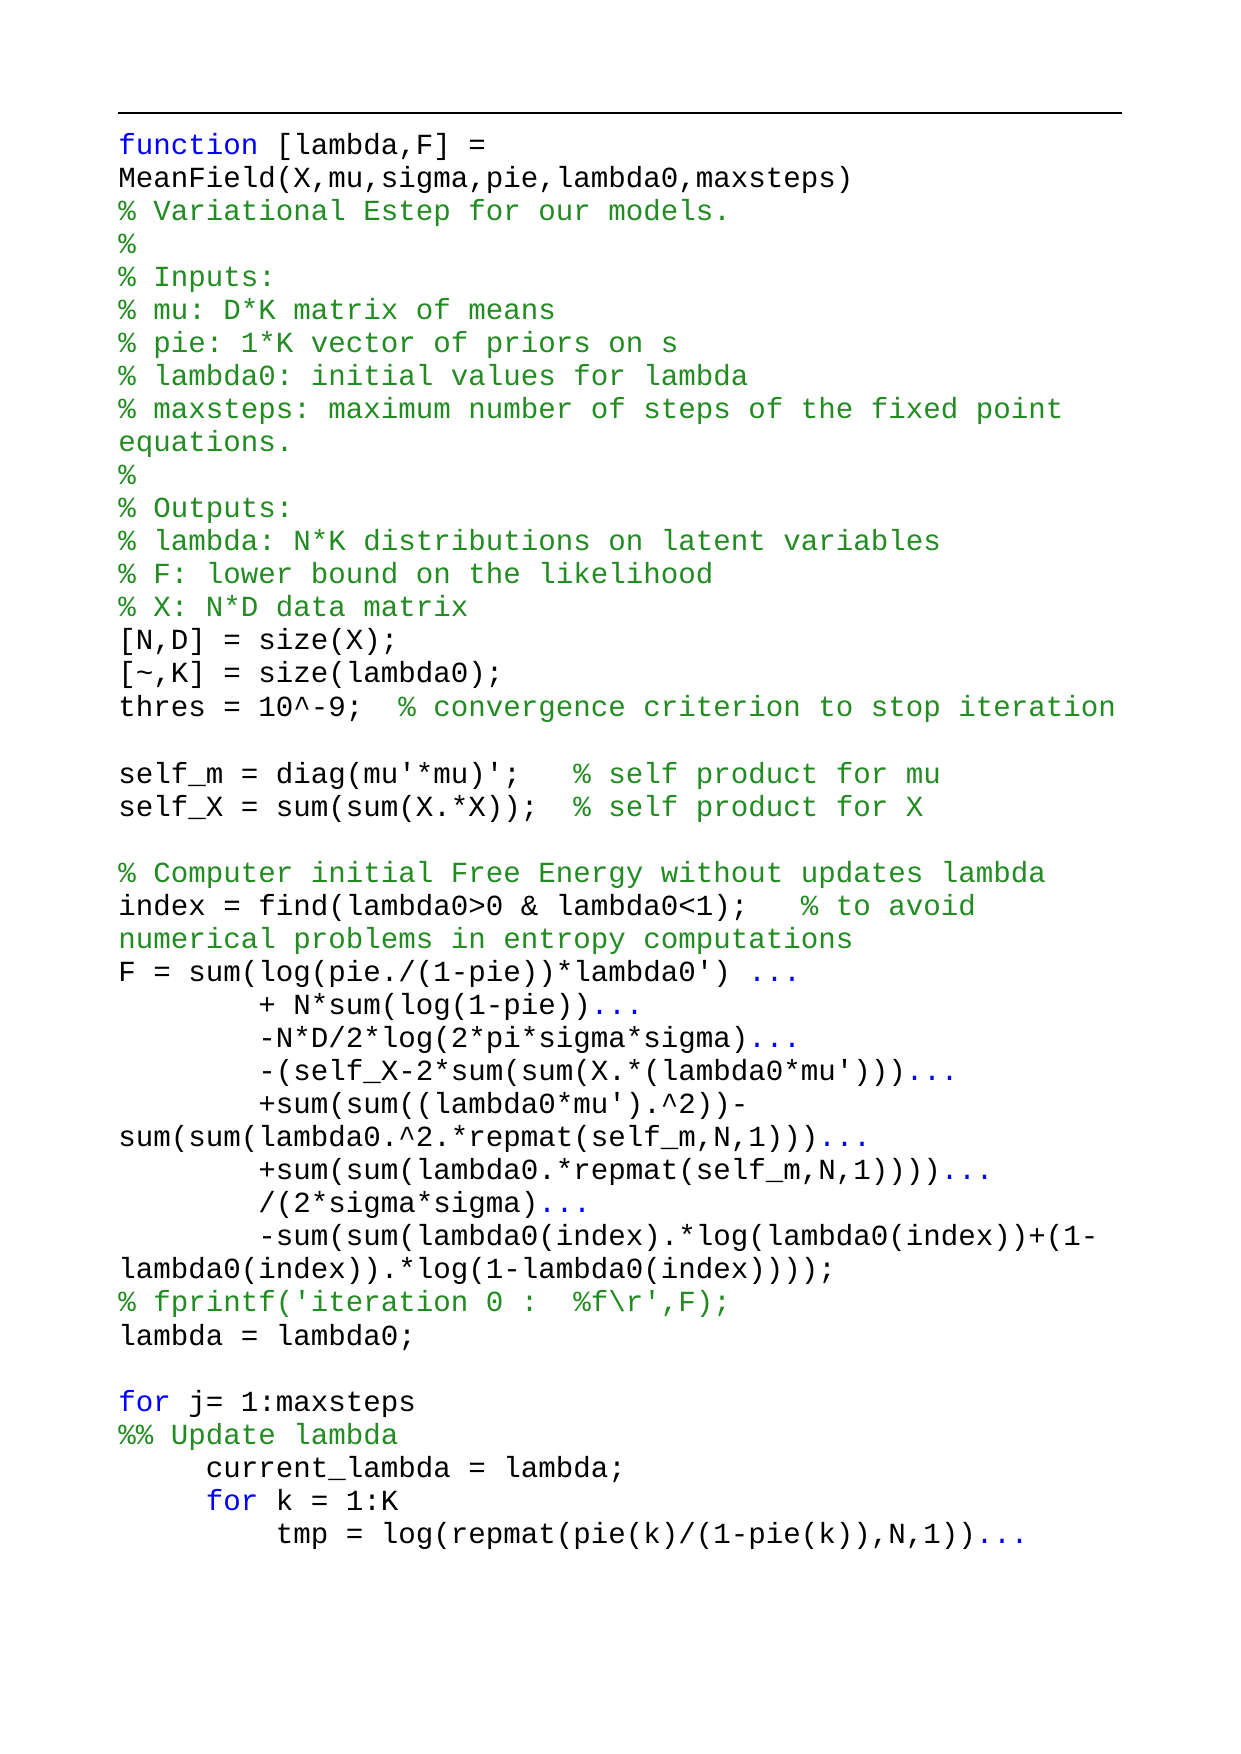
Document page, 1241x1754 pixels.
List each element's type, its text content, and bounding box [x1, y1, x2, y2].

text -N*D/2*log(2*pi*sigma*sigma)... [118, 1023, 1122, 1056]
text +sum(sum((lambda0*mu').^2))-sum(sum(lambda0.^2.*repmat(self_m,N,1)))... [118, 1089, 1122, 1156]
text % mu: D*K matrix of means [118, 295, 1122, 328]
text thres = 10^-9; % convergence criterion to stop iteration [118, 691, 1122, 725]
text F = sum(log(pie./(1-pie))*lambda0') ... [118, 957, 1122, 990]
text lambda = lambda0; [118, 1321, 1122, 1354]
text for k = 1:K [118, 1486, 1122, 1519]
text self_m = diag(mu'*mu)'; % self product for mu [118, 759, 1122, 792]
text % Computer initial Free Energy without updates lambda [118, 858, 1122, 891]
text % [118, 460, 1122, 493]
text % Variational Estep for our models. [118, 196, 1122, 229]
text [N,D] = size(X); [118, 625, 1122, 658]
text % lambda0: initial values for lambda [118, 361, 1122, 394]
text % lambda: N*K distributions on latent variables [118, 526, 1122, 559]
text % maxsteps: maximum number of steps of the fixed point equations. [118, 394, 1122, 460]
text for j= 1:maxsteps [118, 1387, 1122, 1420]
text [~,K] = size(lambda0); [118, 658, 1122, 691]
text tmp = log(repmat(pie(k)/(1-pie(k)),N,1))... [118, 1519, 1122, 1552]
text index = find(lambda0>0 & lambda0<1); % to avoid numerical problems in entropy computations [118, 891, 1122, 957]
text % X: N*D data matrix [118, 592, 1122, 625]
text % fprintf('iteration 0 : %f\r',F); [118, 1288, 1122, 1321]
text +sum(sum(lambda0.*repmat(self_m,N,1))))... [118, 1156, 1122, 1188]
text /(2*sigma*sigma)... [118, 1188, 1122, 1222]
text self_X = sum(sum(X.*X)); % self product for X [118, 792, 1122, 825]
text current_lambda = lambda; [118, 1453, 1122, 1486]
text function [lambda,F] = MeanField(X,mu,sigma,pie,lambda0,maxsteps) [118, 130, 1122, 196]
text %% Update lambda [118, 1420, 1122, 1453]
text % Inputs: [118, 262, 1122, 295]
text -(self_X-2*sum(sum(X.*(lambda0*mu')))... [118, 1056, 1122, 1089]
text % [118, 229, 1122, 262]
text % Outputs: [118, 493, 1122, 526]
text + N*sum(log(1-pie))... [118, 990, 1122, 1023]
text -sum(sum(lambda0(index).*log(lambda0(index))+(1-lambda0(index)).*log(1-lambda0(index)))); [118, 1222, 1122, 1288]
text % pie: 1*K vector of priors on s [118, 328, 1122, 361]
text % F: lower bound on the likelihood [118, 559, 1122, 592]
